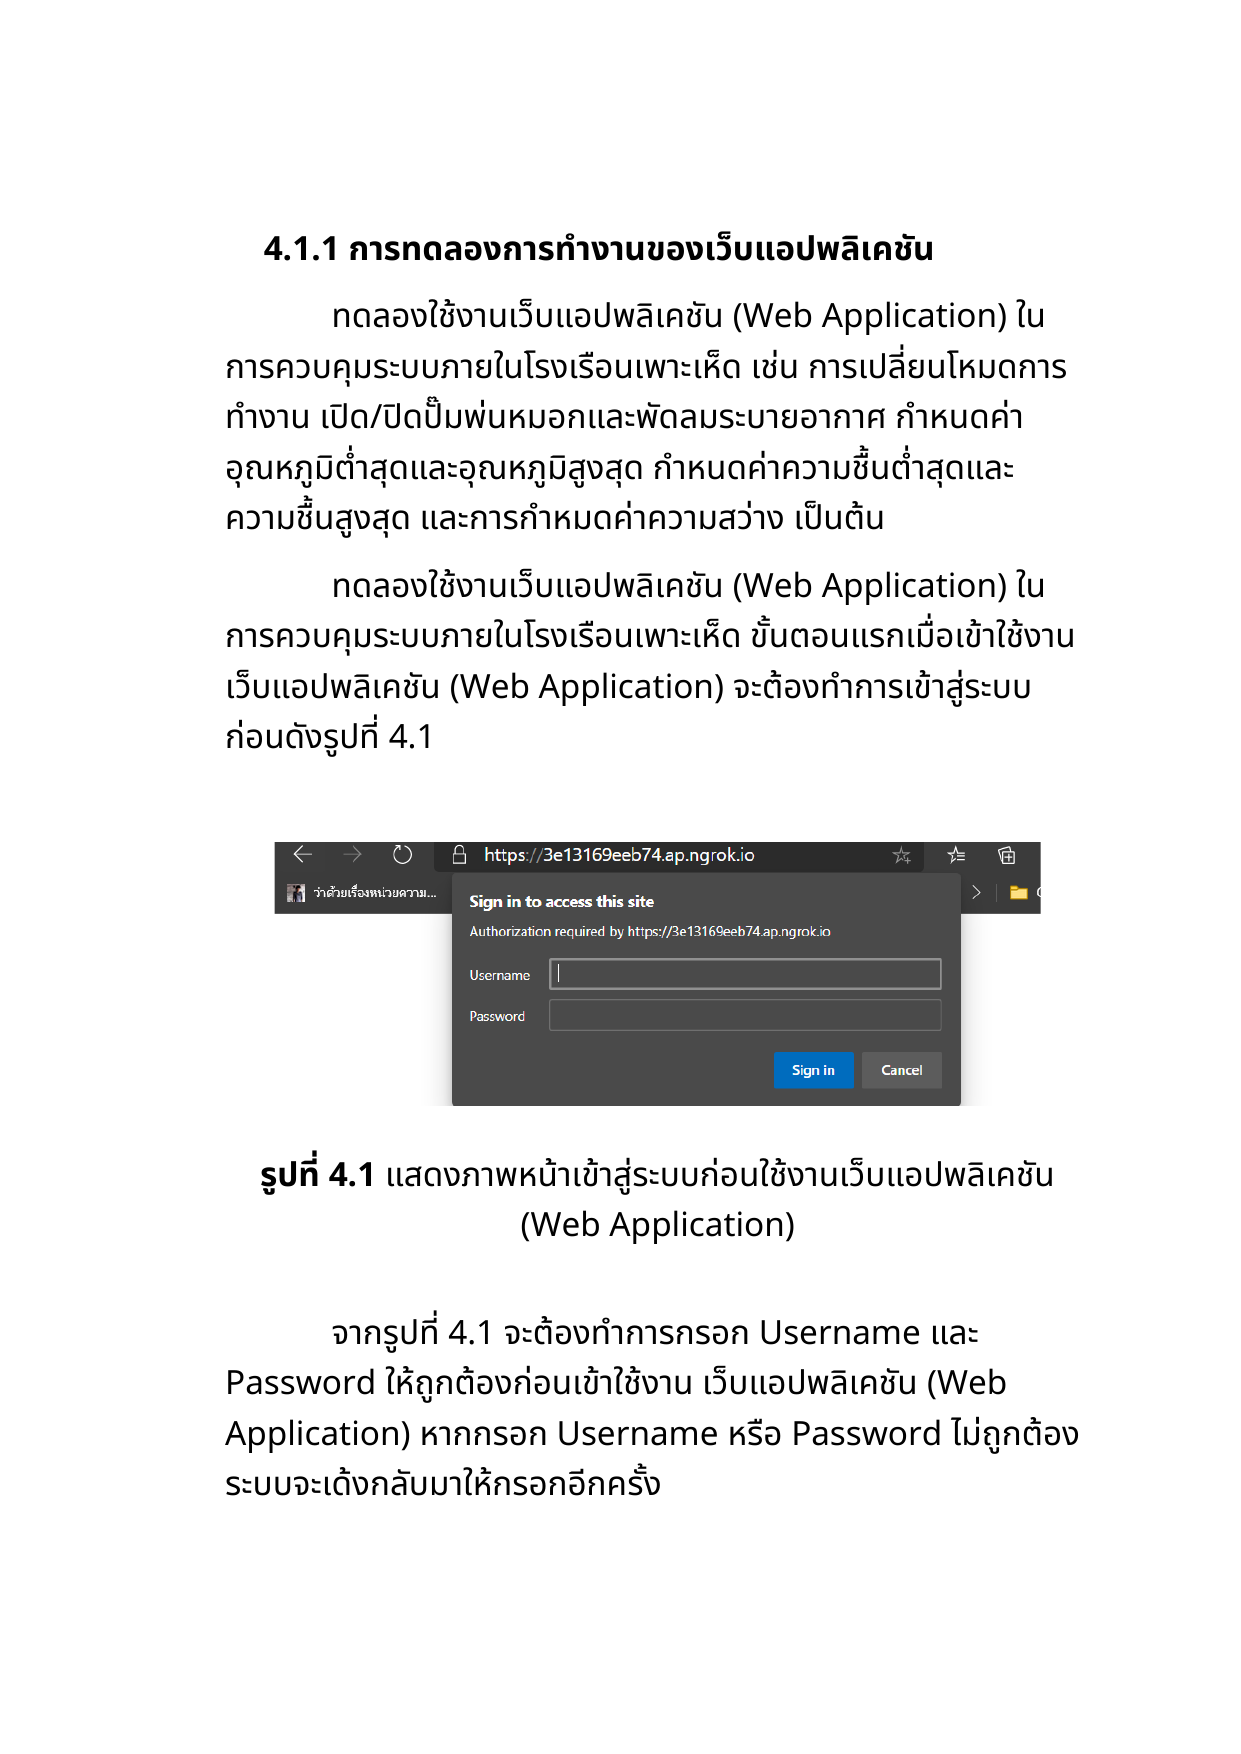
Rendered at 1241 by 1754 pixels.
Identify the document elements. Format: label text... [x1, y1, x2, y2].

text ทดลองใช้งานเว็บแอปพลิเคชัน (Web Application) ในการควบคุมระบบภายในโรงเรือนเพาะเห็ด เช่น การเปลี่ยนโหมดการทำงาน เปิด/ปิดปั๊มพ่นหมอกและพัดลมระบายอากาศ กำหนดค่าอุณหภูมิต่ำสุดและอุณหภูมิสูงสุด กำหนดค่าความชื้นต่ำสุดและความชื้นสูงสุด และการกำหมดค่าความสว่าง เป็นต้น [225, 292, 1090, 545]
picture [274, 842, 1041, 1106]
text ทดลองใช้งานเว็บแอปพลิเคชัน (Web Application) ในการควบคุมระบบภายในโรงเรือนเพาะเห็ด ขั้นตอนแรกเมื่อเข้าใช้งานเว็บแอปพลิเคชัน (Web Application) จะต้องทำการเข้าสู่ระบบก่อนดังรูปที่ 4.1 [225, 561, 1090, 764]
table_header รูปที่ 4.1 แสดงภาพหน้าเข้าสู่ระบบก่อนใช้งานเว็บแอปพลิเคชัน (Web Application) [225, 843, 1090, 1246]
text จากรูปที่ 4.1 จะต้องทำการกรอก Username และ Password ให้ถูกต้องก่อนเข้าใช้งาน เว็บแอปพลิเคชัน (Web Application) หากกรอก Username หรือ Password ไม่ถูกต้องระบบจะเด้งกลับมาให้กรอกอีกครั้ง [225, 1308, 1090, 1511]
text 4.1.1 การทดลองการทำงานของเว็บแอปพลิเคชัน [225, 225, 1090, 276]
